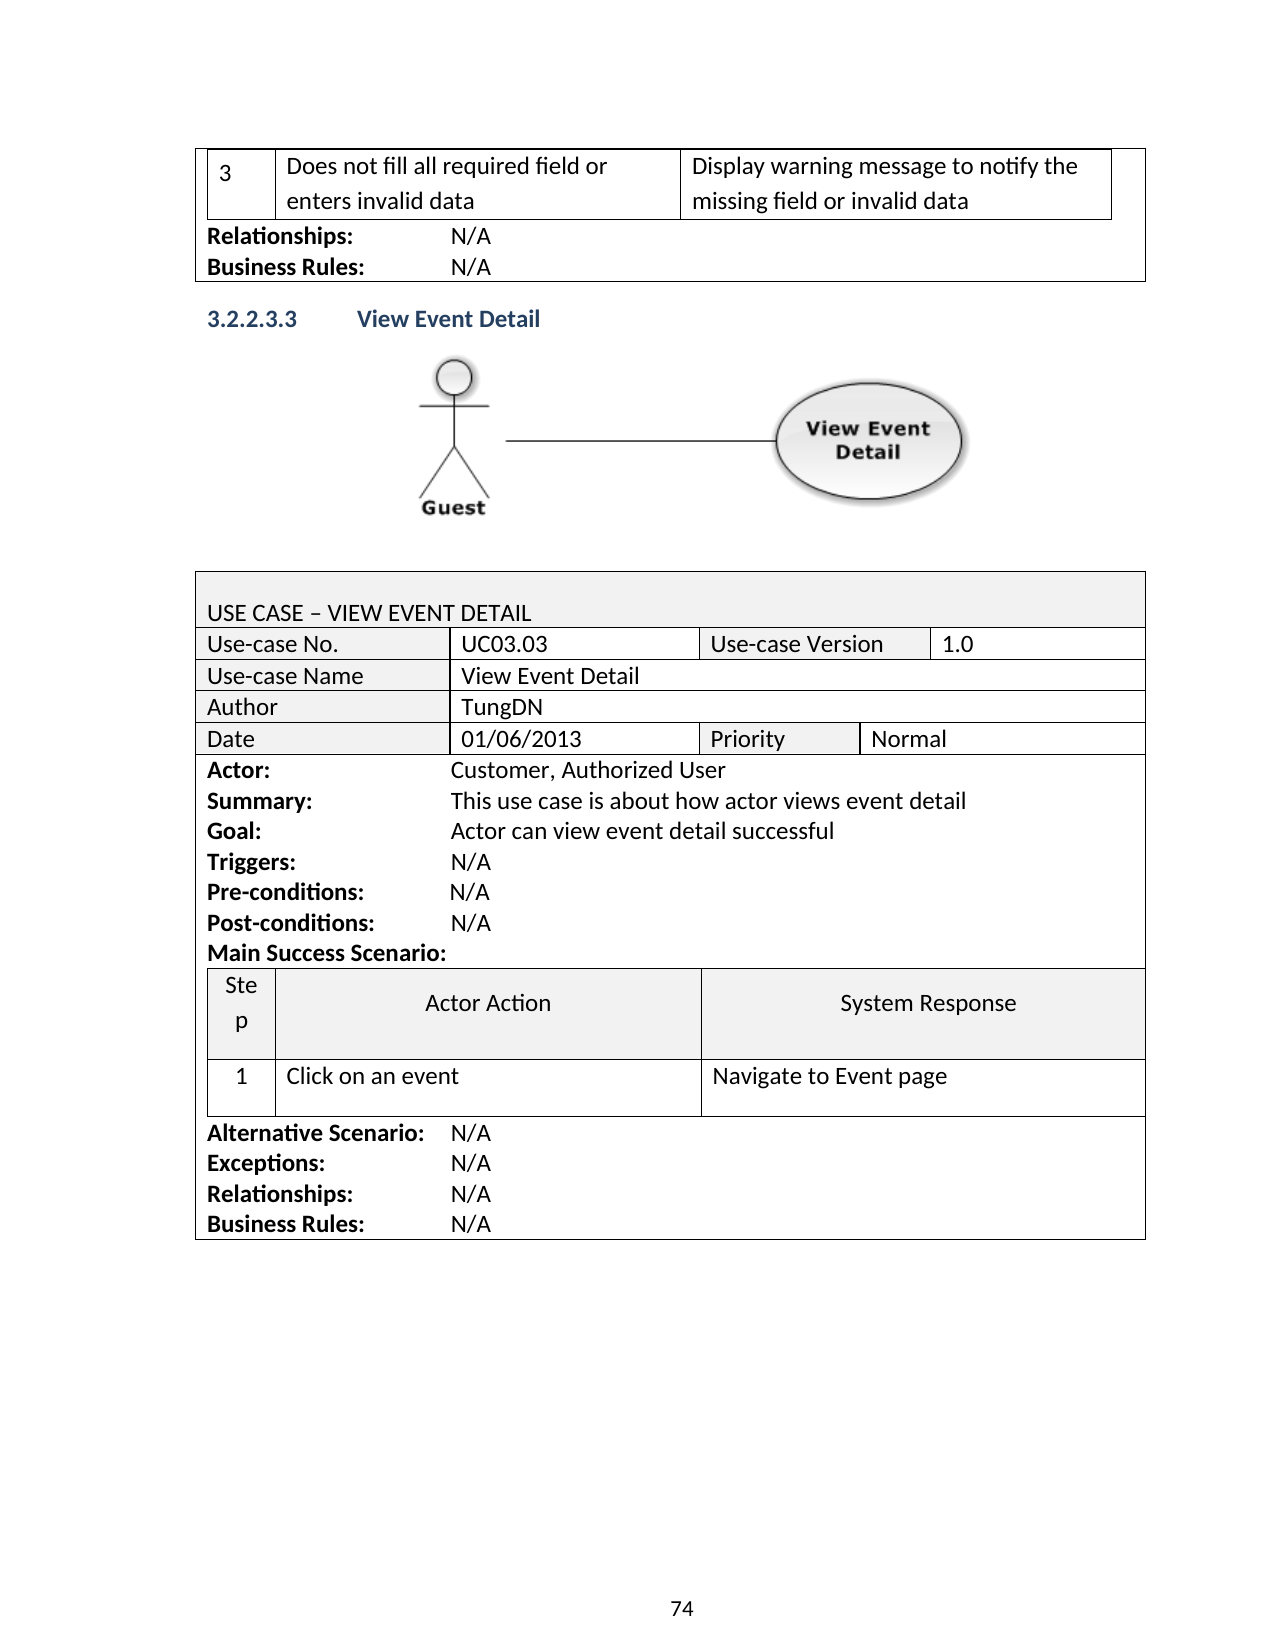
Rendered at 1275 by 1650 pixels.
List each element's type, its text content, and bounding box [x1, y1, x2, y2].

table_header USE CASE – VIEW EVENT DETAIL [196, 572, 1145, 627]
table_cell TungDN [451, 691, 1145, 722]
table_cell Use-case No. [196, 628, 449, 659]
table_cell 1.0 [931, 628, 1145, 659]
picture [380, 338, 984, 546]
table_cell Author [196, 691, 449, 722]
table_cell Normal [861, 723, 1145, 753]
table_cell Priority [700, 723, 859, 753]
subtitle 3.2.2.3.3 View Event Detail [207, 303, 1157, 334]
table_cell Use-case Name [196, 660, 449, 690]
table_cell View Event Detail [451, 660, 1145, 690]
table_cell UC03.03 [451, 628, 699, 659]
table_cell 01/06/2013 [451, 723, 699, 753]
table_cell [196, 149, 1145, 281]
table_cell Actor: Customer, Authorized User Summary: This use case is about how actor views event detail Goal: Actor can view event detail successful Triggers: N/A Pre-conditions: N/A Post-conditions: N/A Main Success Scenario: Alternative Scenario: N/A Exceptions: N/A Relationships: N/A Business Rules: N/A [196, 755, 1145, 1239]
table_cell Use-case Version [700, 628, 930, 659]
table_cell Date [196, 723, 449, 753]
